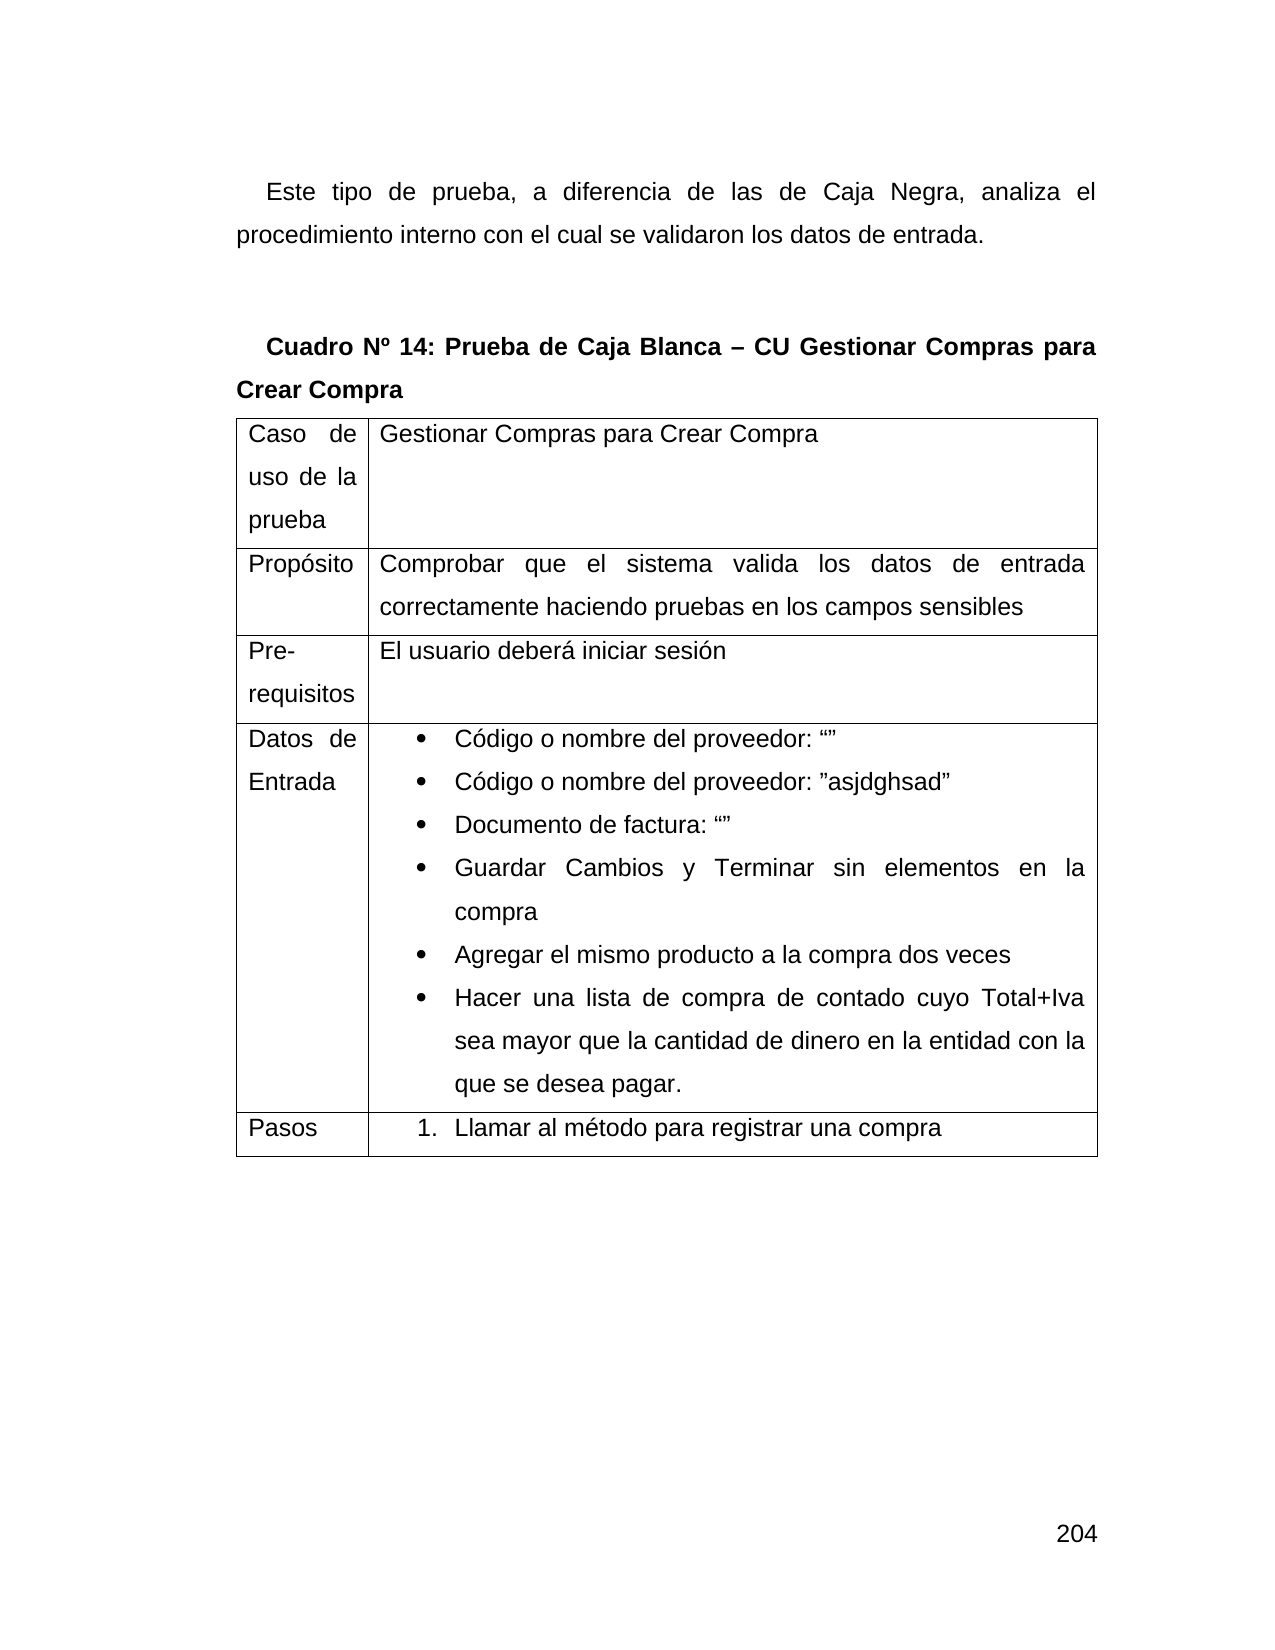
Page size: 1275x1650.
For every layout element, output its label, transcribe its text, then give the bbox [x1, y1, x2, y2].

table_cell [369, 1113, 1097, 1156]
table_header Caso de uso de la prueba [237, 419, 368, 548]
table_header Gestionar Compras para Crear Compra [369, 419, 1097, 548]
subtitle Cuadro Nº 14: Prueba de Caja Blanca – CU Gestionar Compras para Crear Compra [236, 332, 1098, 403]
table_cell Datos de Entrada [237, 724, 368, 1112]
table_cell Código o nombre del proveedor: “” Código o nombre del proveedor: ”asjdghsad” Documento de factura: “” Guardar Cambios y Terminar sin elementos en la compra Agregar el mismo producto a la compra dos veces Hacer una lista de compra de contado cuyo Total+Iva sea mayor que la cantidad de dinero en la entidad con la que se desea pagar. [369, 724, 1097, 1112]
table_cell Propósito [237, 549, 368, 635]
table_cell Pasos [237, 1113, 368, 1156]
table_cell Comprobar que el sistema valida los datos de entrada correctamente haciendo pruebas en los campos sensibles [369, 549, 1097, 635]
text Este tipo de prueba, a diferencia de las de Caja Negra, analiza el procedimiento interno con el cual se validaron los datos de entrada. [236, 177, 1098, 249]
table_cell El usuario deberá iniciar sesión [369, 636, 1097, 722]
table_cell Pre-requisitos [237, 636, 368, 722]
